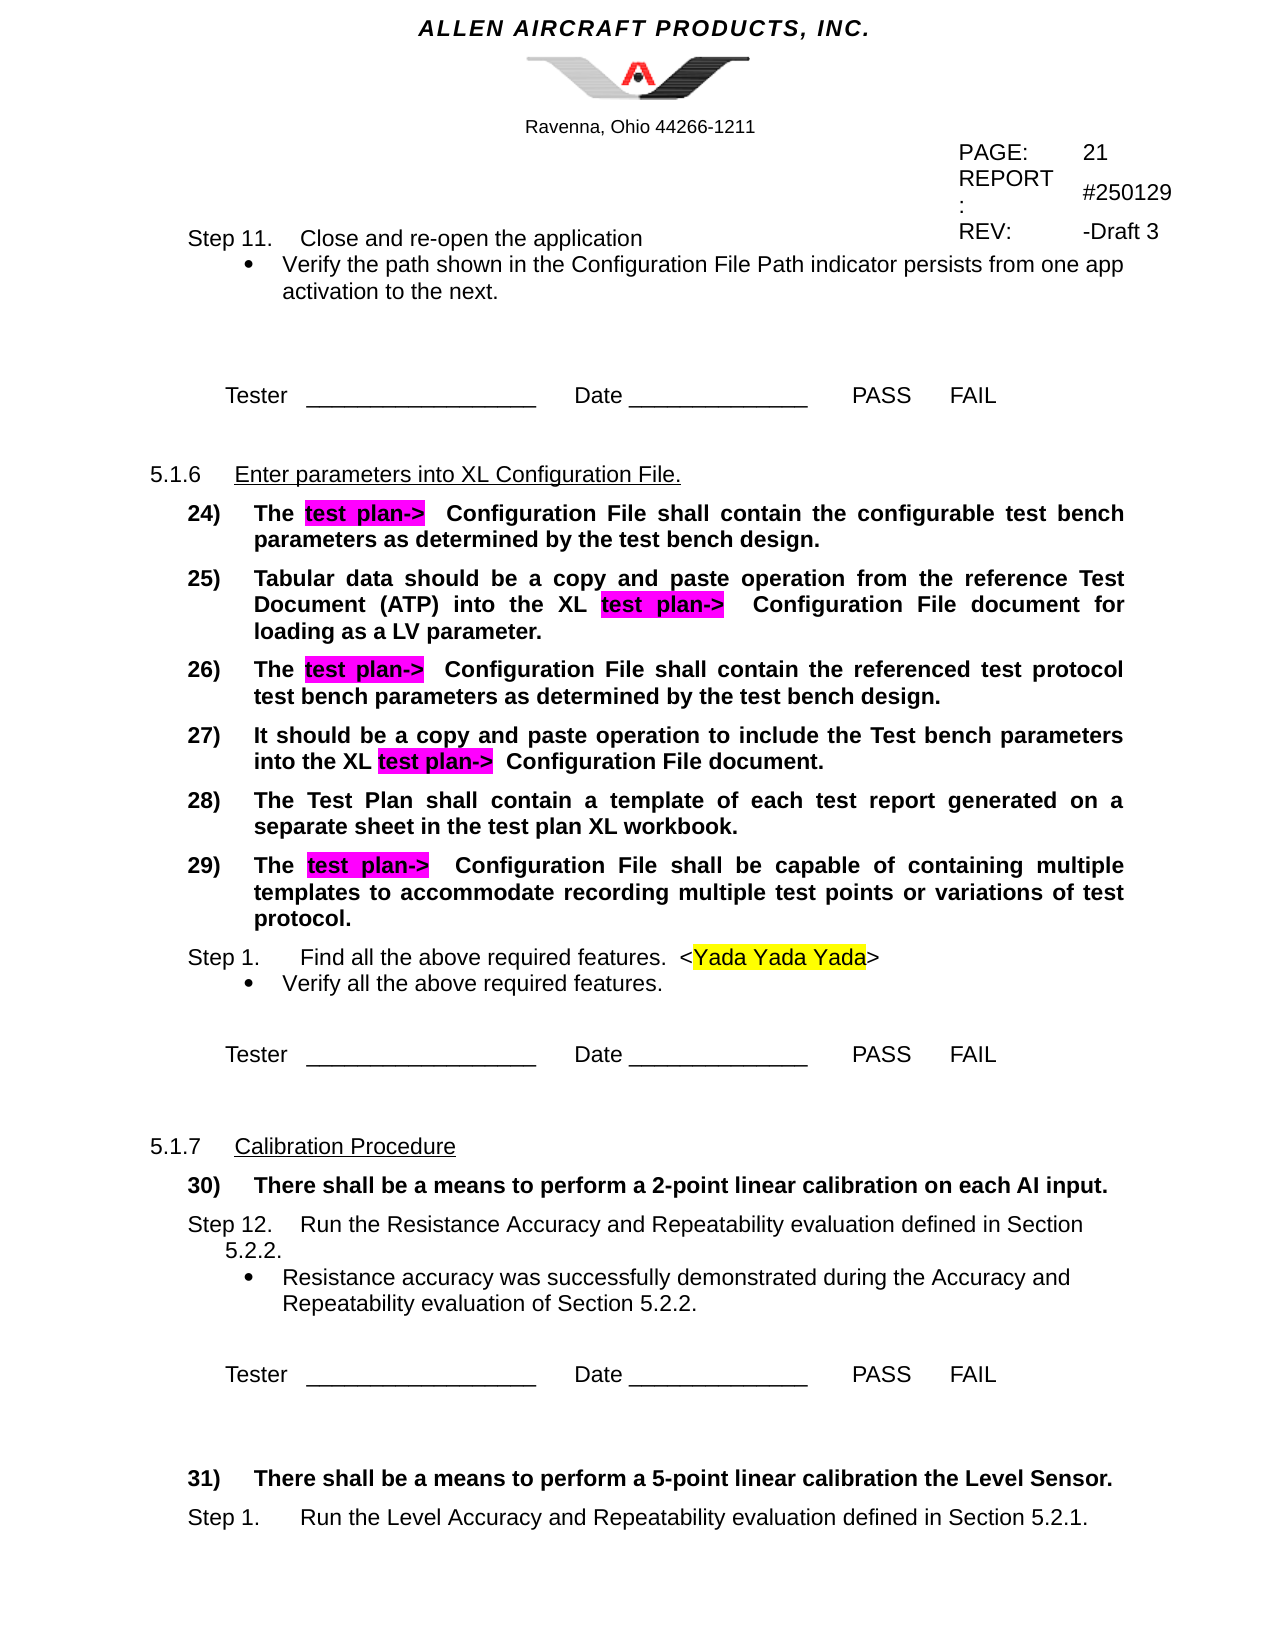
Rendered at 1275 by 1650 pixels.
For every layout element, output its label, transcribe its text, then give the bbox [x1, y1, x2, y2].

text The test plan-> Configuration File shall contain the referenced test protocol test bench parameters as determined by the test bench design. [187, 656, 1125, 709]
text Calibration Procedure [150, 1133, 1125, 1159]
text Tester __________________ Date ______________ PASS FAIL [225, 382, 1125, 408]
text The test plan-> Configuration File shall be capable of containing multiple templates to accommodate recording multiple test points or variations of test protocol. [187, 852, 1125, 931]
text Tester __________________ Date ______________ PASS FAIL [225, 1361, 1125, 1388]
text Tester __________________ Date ______________ PASS FAIL [225, 1041, 1125, 1068]
text There shall be a means to perform a 5-point linear calibration the Level Sensor. [187, 1465, 1125, 1492]
text Verify the path shown in the Configuration File Path indicator persists from one app activation to the next. [244, 251, 1125, 304]
text The test plan-> Configuration File shall contain the configurable test bench parameters as determined by the test bench design. [187, 500, 1125, 552]
text The Test Plan shall contain a template of each test report generated on a separate sheet in the test plan XL workbook. [187, 787, 1125, 839]
list Find all the above required features. <Yada Yada Yada> [866, 944, 1125, 970]
text Verify all the above required features. [244, 970, 1125, 996]
text Tabular data should be a copy and paste operation from the reference Test Document (ATP) into the XL test plan-> Configuration File document for loading as a LV parameter. [187, 565, 1125, 644]
text There shall be a means to perform a 2-point linear calibration on each AI input. [187, 1172, 1125, 1198]
list Run the Level Accuracy and Repeatability evaluation defined in Section 5.2.1. [187, 1504, 1125, 1531]
text It should be a copy and paste operation to include the Test bench parameters into the XL test plan-> Configuration File document. [187, 722, 1125, 774]
text Enter parameters into XL Configuration File. [150, 461, 1125, 487]
text Resistance accuracy was successfully demonstrated during the Accuracy and Repeatability evaluation of Section 5.2.2. [244, 1263, 1125, 1316]
list Find all the above required features. <Yada Yada Yada> [187, 944, 693, 970]
text Close and re-open the application [187, 225, 1125, 251]
text Run the Resistance Accuracy and Repeatability evaluation defined in Section 5.2.2. [187, 1211, 1125, 1263]
